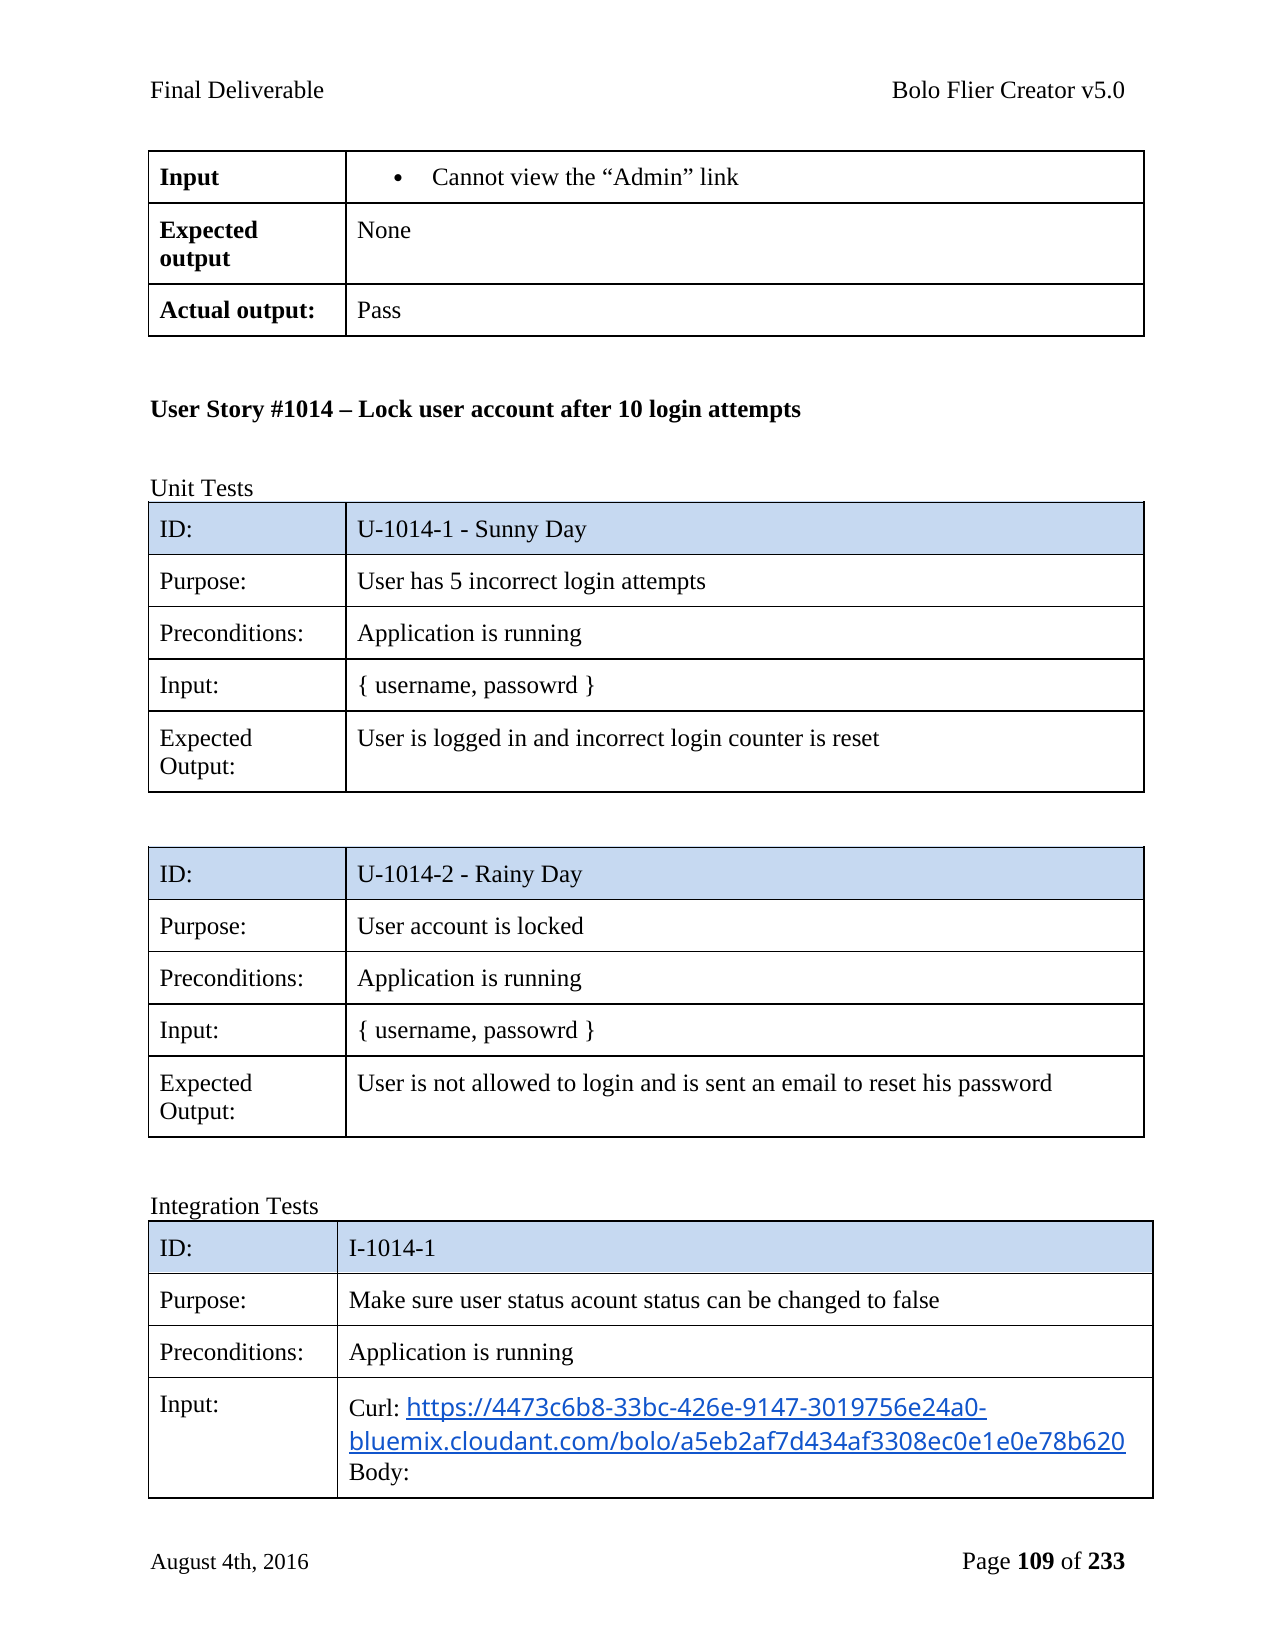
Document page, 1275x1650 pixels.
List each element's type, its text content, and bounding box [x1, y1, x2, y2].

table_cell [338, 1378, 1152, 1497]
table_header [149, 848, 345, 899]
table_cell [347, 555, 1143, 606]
text Unit Tests [150, 473, 1125, 501]
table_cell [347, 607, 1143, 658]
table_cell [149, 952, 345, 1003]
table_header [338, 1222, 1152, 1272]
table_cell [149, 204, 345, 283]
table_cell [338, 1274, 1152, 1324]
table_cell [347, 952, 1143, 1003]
text User Story #1014 – Lock user account after 10 login attempts [150, 394, 1125, 423]
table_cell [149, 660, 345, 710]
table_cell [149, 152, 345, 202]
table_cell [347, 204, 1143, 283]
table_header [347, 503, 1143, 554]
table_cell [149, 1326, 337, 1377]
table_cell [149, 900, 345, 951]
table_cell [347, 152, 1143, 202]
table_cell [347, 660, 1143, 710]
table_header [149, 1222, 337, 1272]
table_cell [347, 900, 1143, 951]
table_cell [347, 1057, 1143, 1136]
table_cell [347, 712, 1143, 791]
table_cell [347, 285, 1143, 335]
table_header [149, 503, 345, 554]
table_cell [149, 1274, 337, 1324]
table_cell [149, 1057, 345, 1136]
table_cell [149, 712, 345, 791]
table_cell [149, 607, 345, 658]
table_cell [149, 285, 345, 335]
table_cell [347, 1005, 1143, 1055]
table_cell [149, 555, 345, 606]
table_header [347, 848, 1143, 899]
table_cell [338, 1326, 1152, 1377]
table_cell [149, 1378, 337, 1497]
text Integration Tests [150, 1191, 1125, 1220]
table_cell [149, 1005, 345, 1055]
